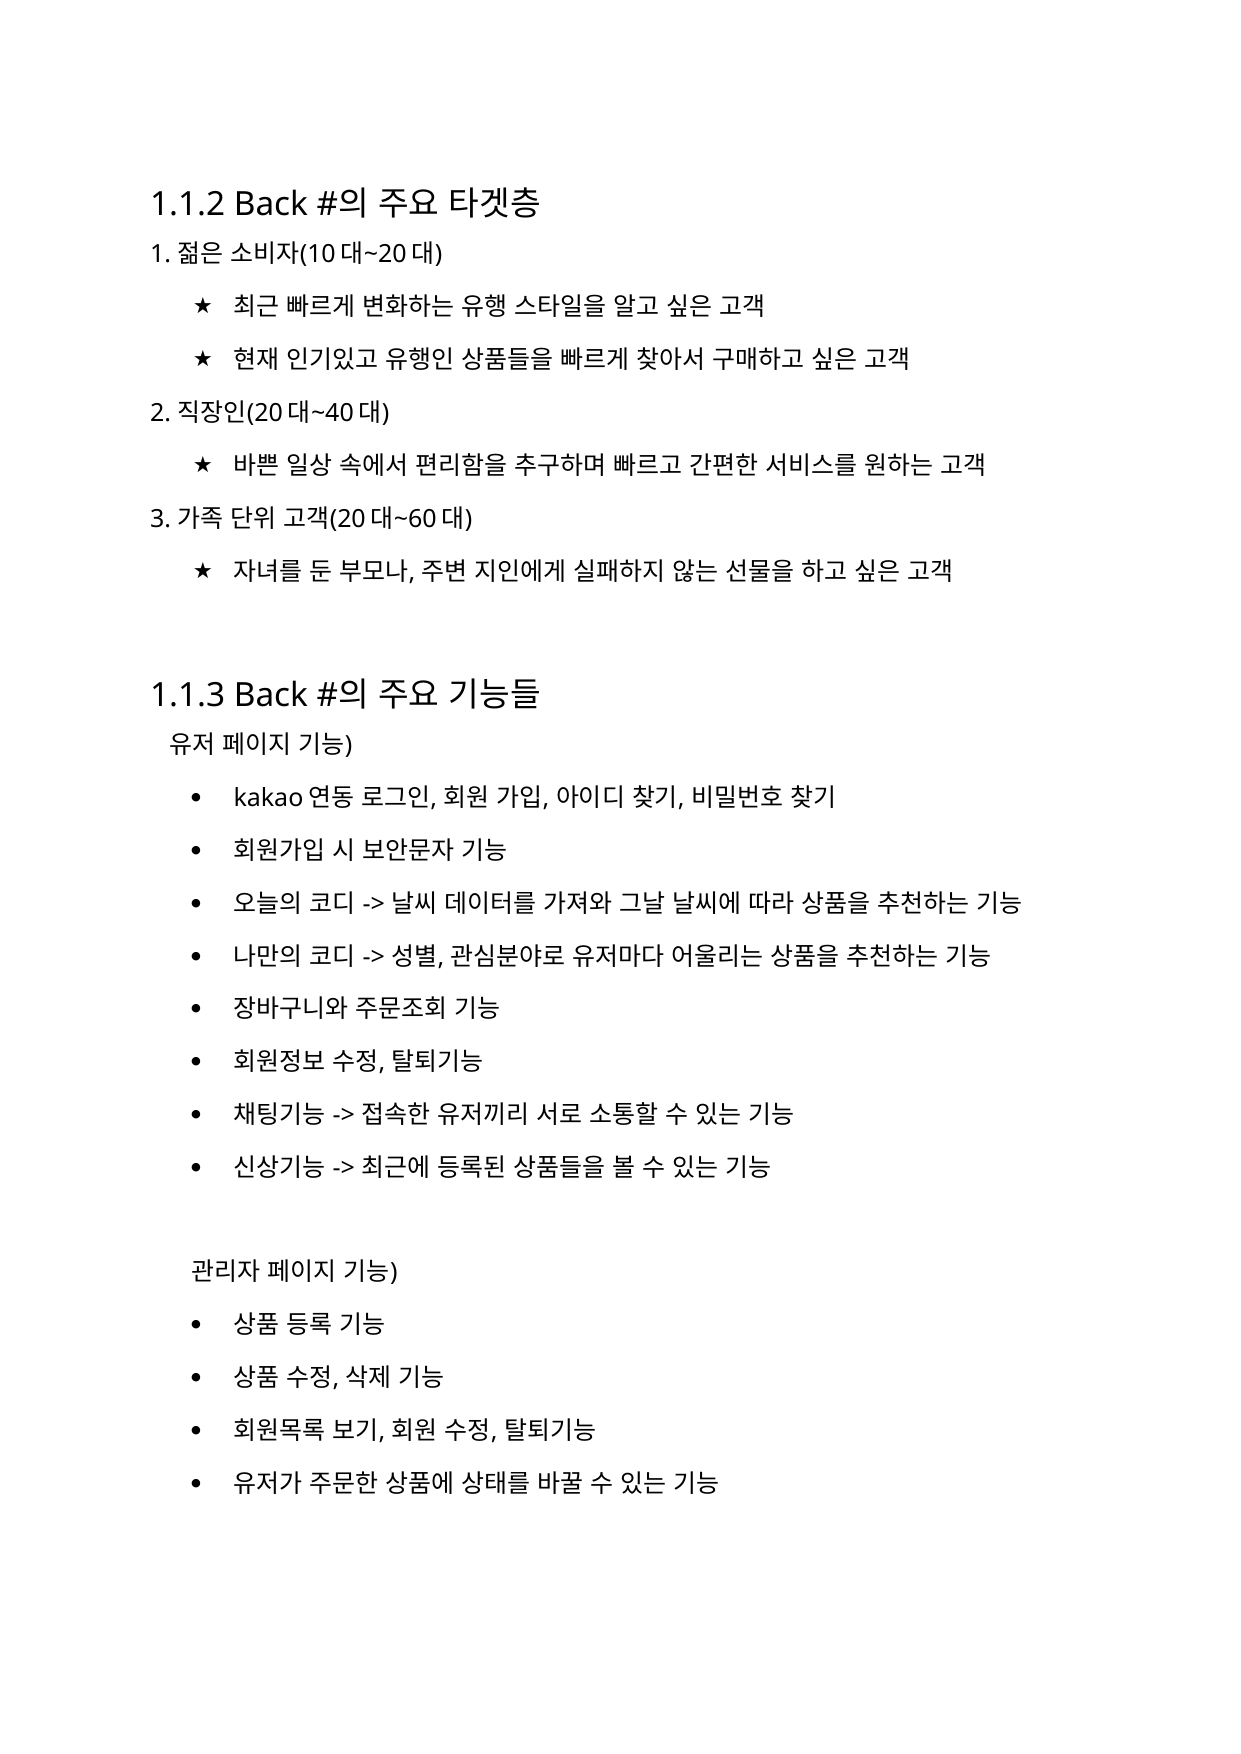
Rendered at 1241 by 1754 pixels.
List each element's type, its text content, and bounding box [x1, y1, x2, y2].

list 상품 등록 기능 [192, 1304, 1090, 1341]
list 회원정보 수정, 탈퇴기능 [192, 1042, 1090, 1078]
list 회원목록 보기, 회원 수정, 탈퇴기능 [192, 1410, 1090, 1446]
text 3. 가족 단위 고객(20대~60대) [150, 498, 1090, 535]
text 2. 직장인(20대~40대) [150, 393, 1090, 429]
subtitle 1.1.3 Back #의 주요 기능들 [150, 668, 1090, 716]
list 바쁜 일상 속에서 편리함을 추구하며 빠르고 간편한 서비스를 원하는 고객 [192, 446, 1090, 482]
text 1. 젊은 소비자(10대~20대) [150, 234, 1090, 270]
list kakao연동 로그인, 회원 가입, 아이디 찾기, 비밀번호 찾기 [192, 777, 1090, 813]
list 현재 인기있고 유행인 상품들을 빠르게 찾아서 구매하고 싶은 고객 [192, 340, 1090, 376]
list 유저가 주문한 상품에 상태를 바꿀 수 있는 기능 [192, 1463, 1090, 1499]
list 최근 빠르게 변화하는 유행 스타일을 알고 싶은 고객 [192, 287, 1090, 323]
list 나만의 코디 -> 성별, 관심분야로 유저마다 어울리는 상품을 추천하는 기능 [192, 936, 1090, 972]
list 장바구니와 주문조회 기능 [192, 989, 1090, 1025]
text 관리자 페이지 기능) [192, 1251, 1090, 1288]
list 자녀를 둔 부모나, 주변 지인에게 실패하지 않는 선물을 하고 싶은 고객 [192, 551, 1090, 588]
list 채팅기능 -> 접속한 유저끼리 서로 소통할 수 있는 기능 [192, 1095, 1090, 1131]
subtitle 1.1.2 Back #의 주요 타겟층 [150, 177, 1090, 226]
list 상품 수정, 삭제 기능 [192, 1357, 1090, 1393]
list 신상기능 -> 최근에 등록된 상품들을 볼 수 있는 기능 [192, 1148, 1090, 1184]
text 유저 페이지 기능) [150, 724, 1090, 761]
list 회원가입 시 보안문자 기능 [192, 830, 1090, 866]
list 오늘의 코디 -> 날씨 데이터를 가져와 그날 날씨에 따라 상품을 추천하는 기능 [192, 883, 1090, 919]
